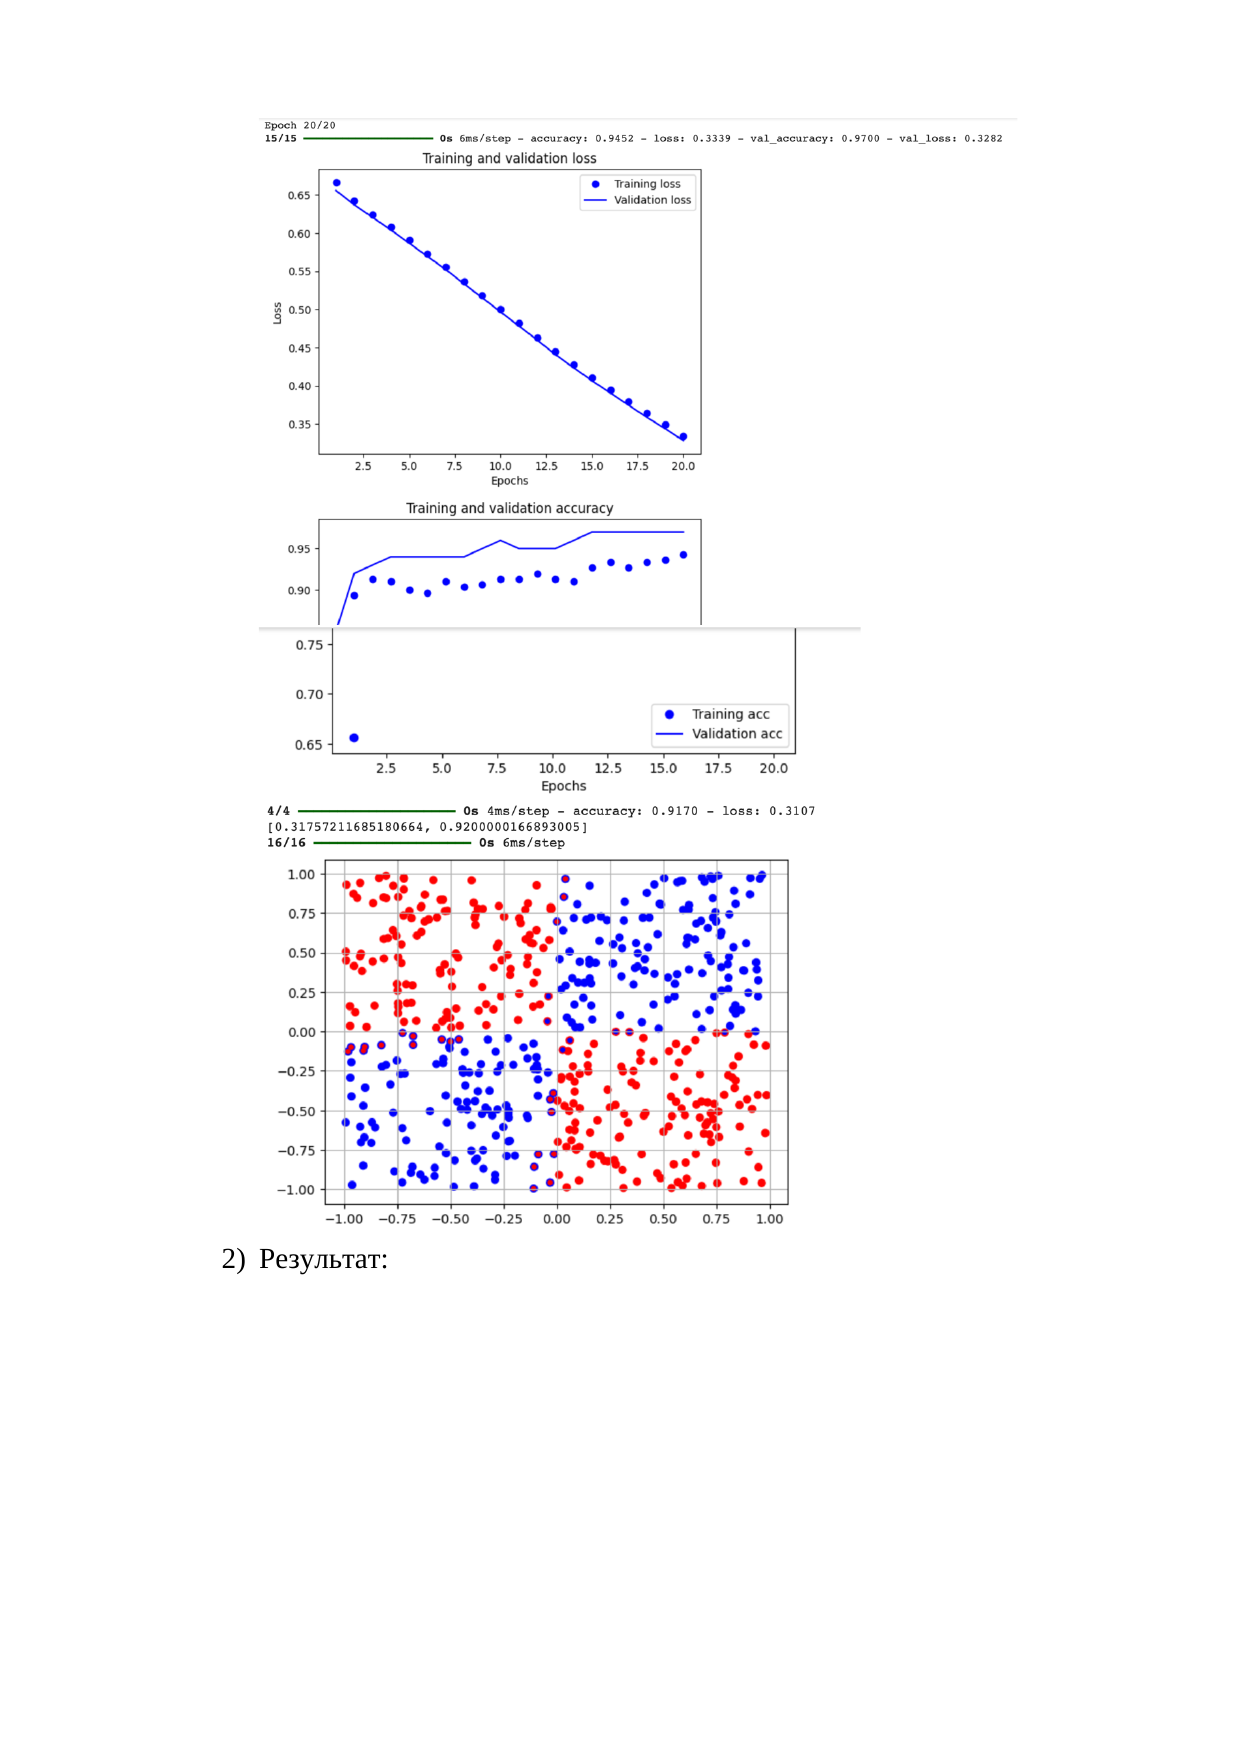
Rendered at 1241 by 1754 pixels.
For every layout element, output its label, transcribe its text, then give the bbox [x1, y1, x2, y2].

list Результат: [221, 1242, 1152, 1275]
picture [258, 118, 1018, 1242]
